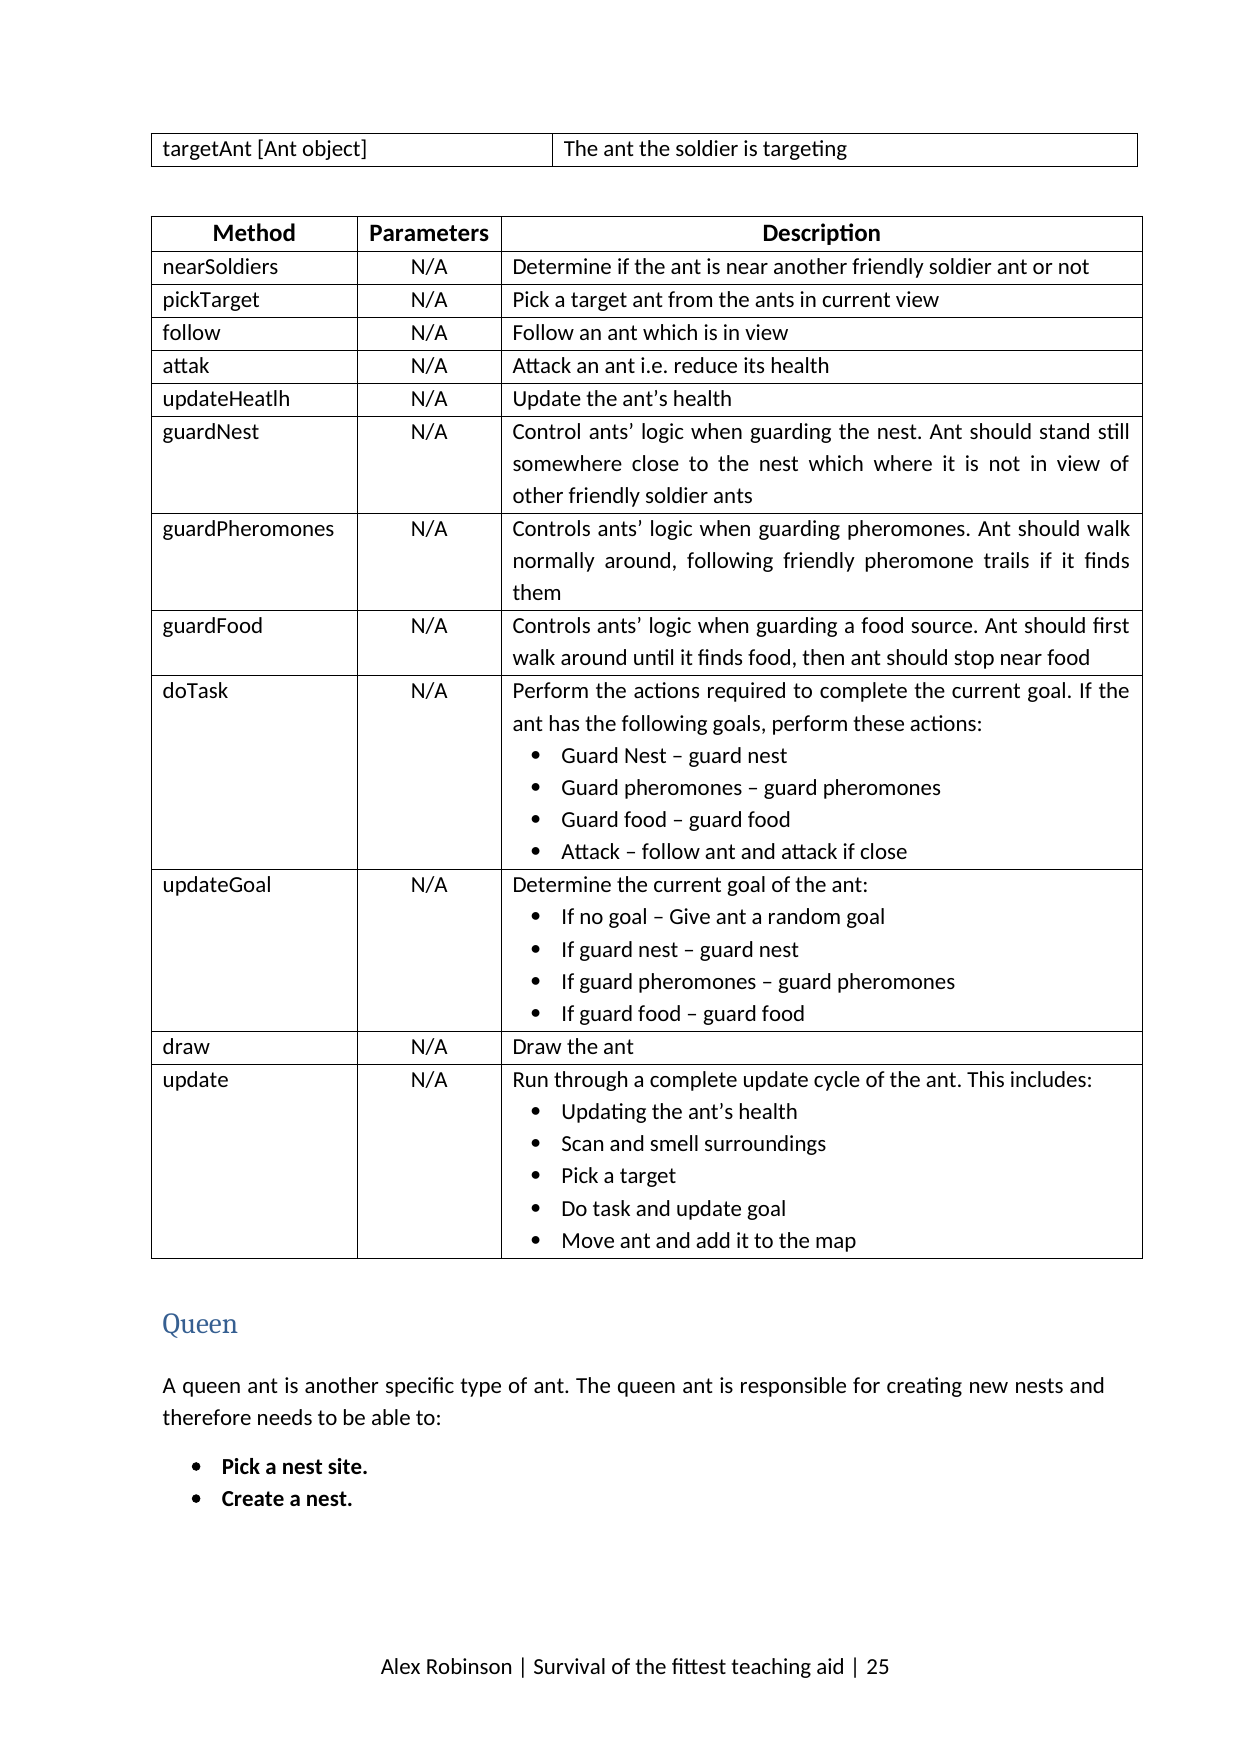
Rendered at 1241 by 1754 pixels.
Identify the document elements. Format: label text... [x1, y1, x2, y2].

table_cell N/A [358, 611, 501, 675]
table_cell Perform the actions required to complete the current goal. If the ant has the following goals, perform these actions: Guard Nest – guard nest Guard pheromones – guard pheromones Guard food – guard food Attack – follow ant and attack if close [502, 676, 1142, 869]
table_cell N/A [358, 285, 501, 317]
table_cell N/A [358, 870, 501, 1031]
subtitle Queen [162, 1308, 1107, 1341]
table_header Method [152, 217, 357, 251]
table_cell doTask [152, 676, 357, 869]
table_cell The ant the soldier is targeting [553, 134, 1137, 166]
table_cell Pick a target ant from the ants in current view [502, 285, 1142, 317]
table_cell draw [152, 1032, 357, 1064]
table_cell Follow an ant which is in view [502, 318, 1142, 350]
table_cell guardPheromones [152, 514, 357, 610]
table_cell Controls ants’ logic when guarding pheromones. Ant should walk normally around, following friendly pheromone trails if it finds them [502, 514, 1142, 610]
table_cell follow [152, 318, 357, 350]
table_cell updateHeatlh [152, 384, 357, 416]
table_cell nearSoldiers [152, 252, 357, 284]
table_cell Control ants’ logic when guarding the nest. Ant should stand still somewhere close to the nest which where it is not in view of other friendly soldier ants [502, 417, 1142, 513]
table_cell guardFood [152, 611, 357, 675]
table_cell pickTarget [152, 285, 357, 317]
table_cell Run through a complete update cycle of the ant. This includes: Updating the ant’s health Scan and smell surroundings Pick a target Do task and update goal Move ant and add it to the map [502, 1065, 1142, 1258]
table_cell N/A [358, 1032, 501, 1064]
table_cell N/A [358, 676, 501, 869]
table_cell attak [152, 351, 357, 383]
table_cell update [152, 1065, 357, 1258]
table_cell Determine if the ant is near another friendly soldier ant or not [502, 252, 1142, 284]
list Pick a nest site. [192, 1452, 1107, 1480]
table_cell N/A [358, 384, 501, 416]
table_cell Attack an ant i.e. reduce its health [502, 351, 1142, 383]
table_cell N/A [358, 252, 501, 284]
table_cell Update the ant’s health [502, 384, 1142, 416]
list Create a nest. [192, 1484, 1107, 1512]
table_cell N/A [358, 318, 501, 350]
table_cell Controls ants’ logic when guarding a food source. Ant should first walk around until it finds food, then ant should stop near food [502, 611, 1142, 675]
table_cell Determine the current goal of the ant: If no goal – Give ant a random goal If guard nest – guard nest If guard pheromones – guard pheromones If guard food – guard food [502, 870, 1142, 1031]
table_header Parameters [358, 217, 501, 251]
table_header Description [502, 217, 1142, 251]
table_cell Draw the ant [502, 1032, 1142, 1064]
table_cell updateGoal [152, 870, 357, 1031]
text A queen ant is another specific type of ant. The queen ant is responsible for creating new nests and therefore needs to be able to: [162, 1371, 1107, 1431]
table_cell guardNest [152, 417, 357, 513]
table_cell N/A [358, 417, 501, 513]
table_cell N/A [358, 514, 501, 610]
table_cell N/A [358, 1065, 501, 1258]
table_cell targetAnt [Ant object] [152, 134, 552, 166]
table_cell N/A [358, 351, 501, 383]
